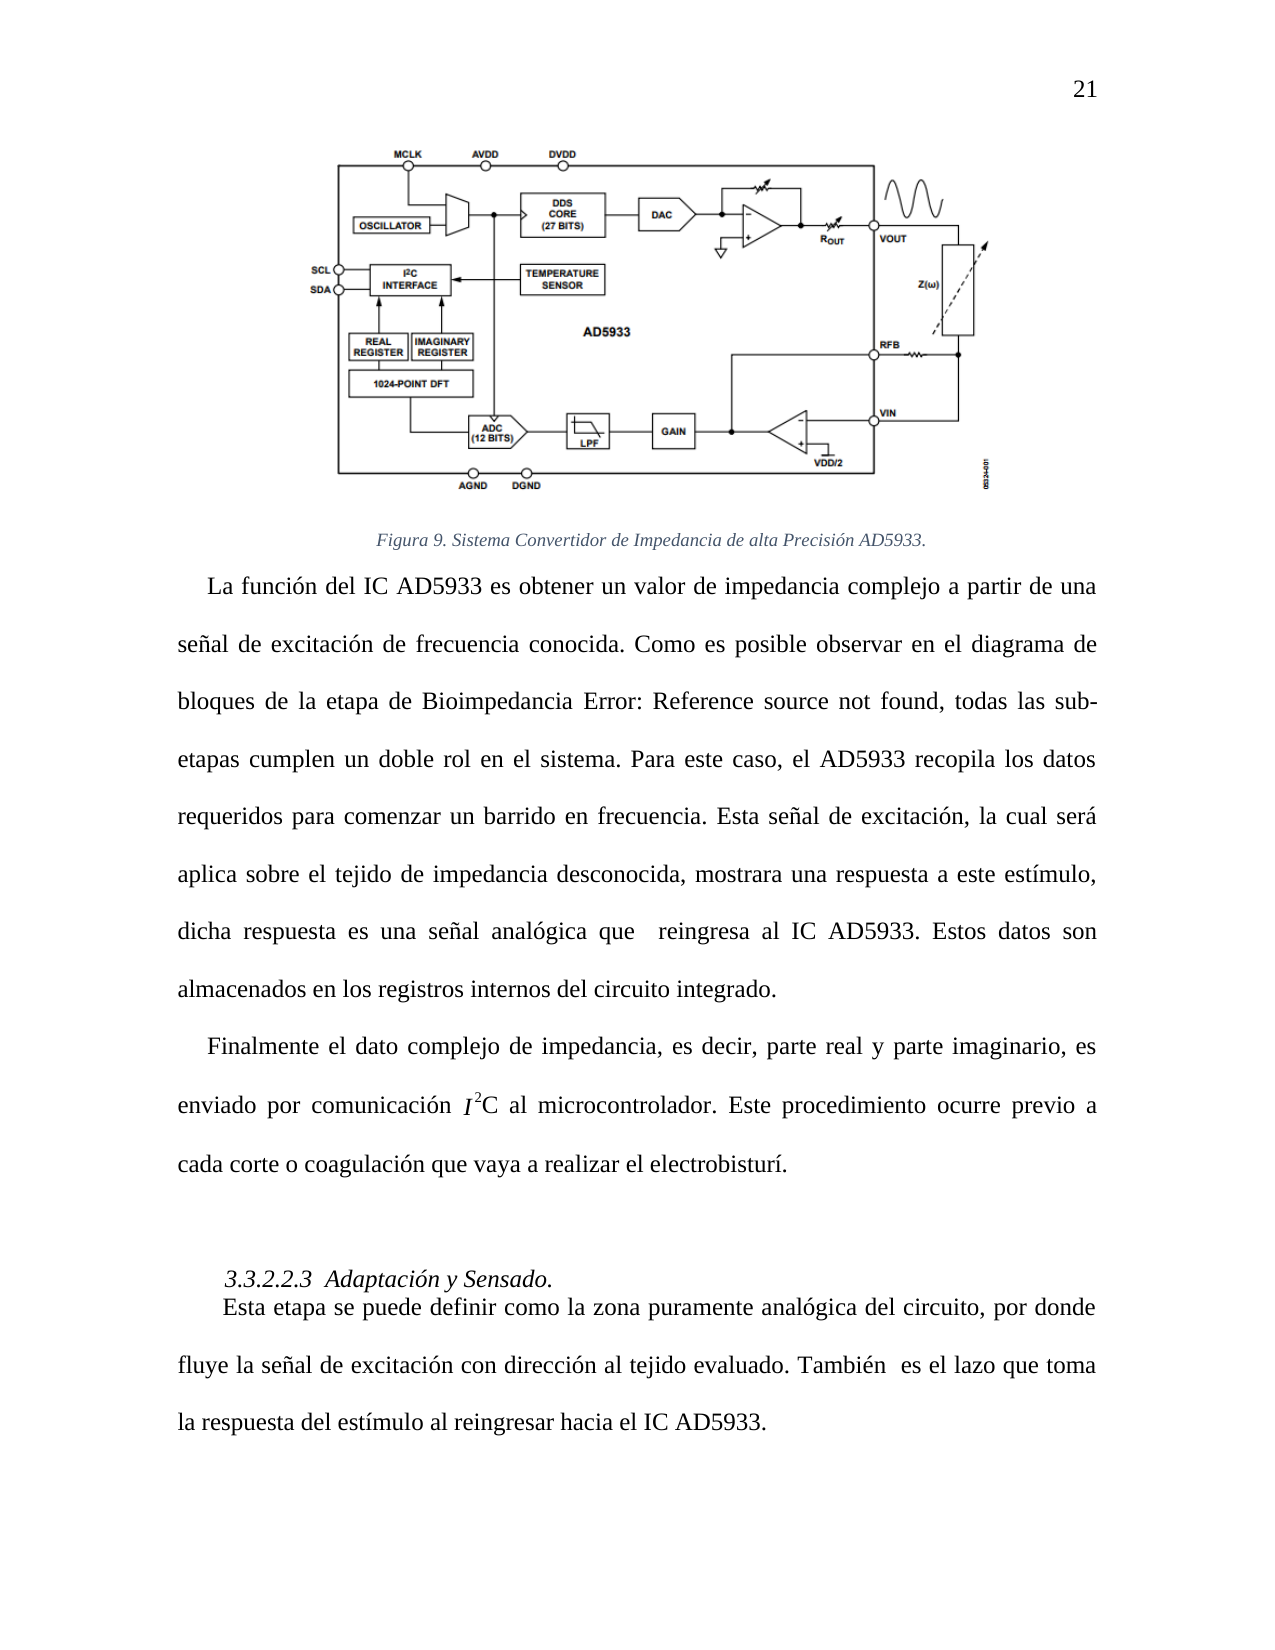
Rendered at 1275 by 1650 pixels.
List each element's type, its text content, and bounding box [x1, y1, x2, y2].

picture [307, 147, 998, 501]
subtitle Adaptación y Sensado. [177, 1264, 1098, 1292]
text Esta etapa se puede definir como la zona puramente analógica del circuito, por donde fluye la señal de excitación con dirección al tejido evaluado. También es el lazo que toma la respuesta del estímulo al reingresar hacia el IC AD5933. [177, 1292, 1098, 1436]
text Finalmente el dato complejo de impedancia, es decir, parte real y parte imaginario, es enviado por comunicación C al microcontrolador. Este procedimiento ocurre previo a cada corte o coagulación que vaya a realizar el electrobisturí. [177, 1031, 1098, 1177]
